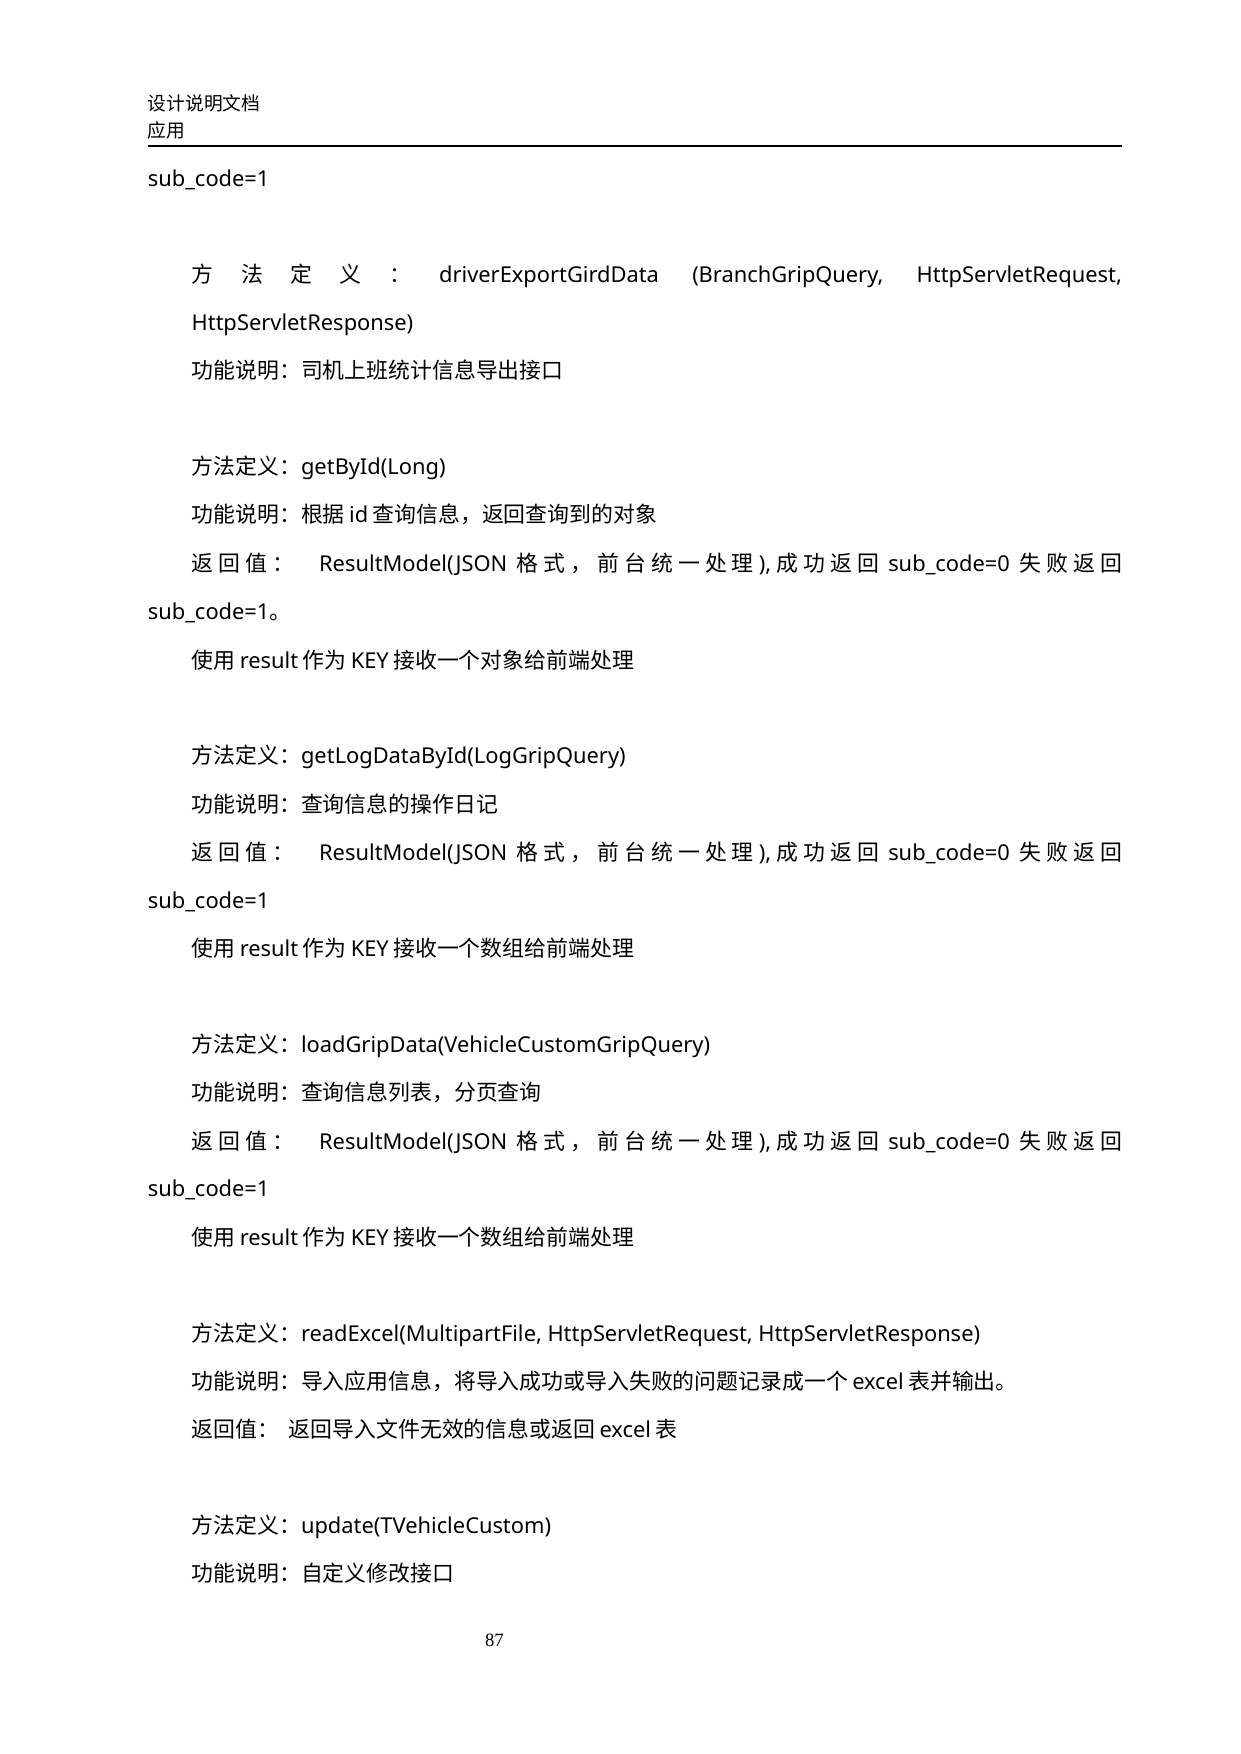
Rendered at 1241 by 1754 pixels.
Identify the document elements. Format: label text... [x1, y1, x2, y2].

text 返回值： ResultModel(JSON格式，前台统一处理),成功返回sub_code=0失败返回sub_code=1 [148, 1123, 1122, 1204]
text 返回值： ResultModel(JSON格式，前台统一处理),成功返回sub_code=0失败返回sub_code=1 [148, 835, 1122, 916]
text 功能说明：司机上班统计信息导出接口 [191, 353, 1122, 385]
text 方法定义：update(TVehicleCustom) [191, 1508, 1122, 1540]
text 方法定义：loadGripData(VehicleCustomGripQuery) [191, 1027, 1122, 1059]
text 功能说明：自定义修改接口 [191, 1556, 1122, 1588]
text 方法定义：getLogDataById(LogGripQuery) [191, 738, 1122, 771]
text 方法定义：driverExportGirdData (BranchGripQuery, HttpServletRequest, HttpServletResponse) [191, 257, 1122, 338]
text 方法定义：readExcel(MultipartFile, HttpServletRequest, HttpServletResponse) [191, 1315, 1122, 1348]
text 方法定义：getById(Long) [191, 449, 1122, 481]
text 功能说明：根据id查询信息，返回查询到的对象 [191, 497, 1122, 529]
text 使用result作为KEY接收一个数组给前端处理 [148, 931, 1122, 963]
text 返回值： 返回导入文件无效的信息或返回excel表 [148, 1412, 1122, 1444]
text 使用result作为KEY接收一个对象给前端处理 [148, 642, 1122, 675]
text 返回值： ResultModel(JSON格式，前台统一处理),成功返回sub_code=0失败返回sub_code=1。 [148, 545, 1122, 627]
text 功能说明：导入应用信息，将导入成功或导入失败的问题记录成一个excel表并输出。 [191, 1363, 1122, 1396]
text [148, 162, 1122, 194]
text 使用result作为KEY接收一个数组给前端处理 [148, 1219, 1122, 1252]
text 功能说明：查询信息的操作日记 [191, 786, 1122, 819]
text 功能说明：查询信息列表，分页查询 [191, 1075, 1122, 1107]
